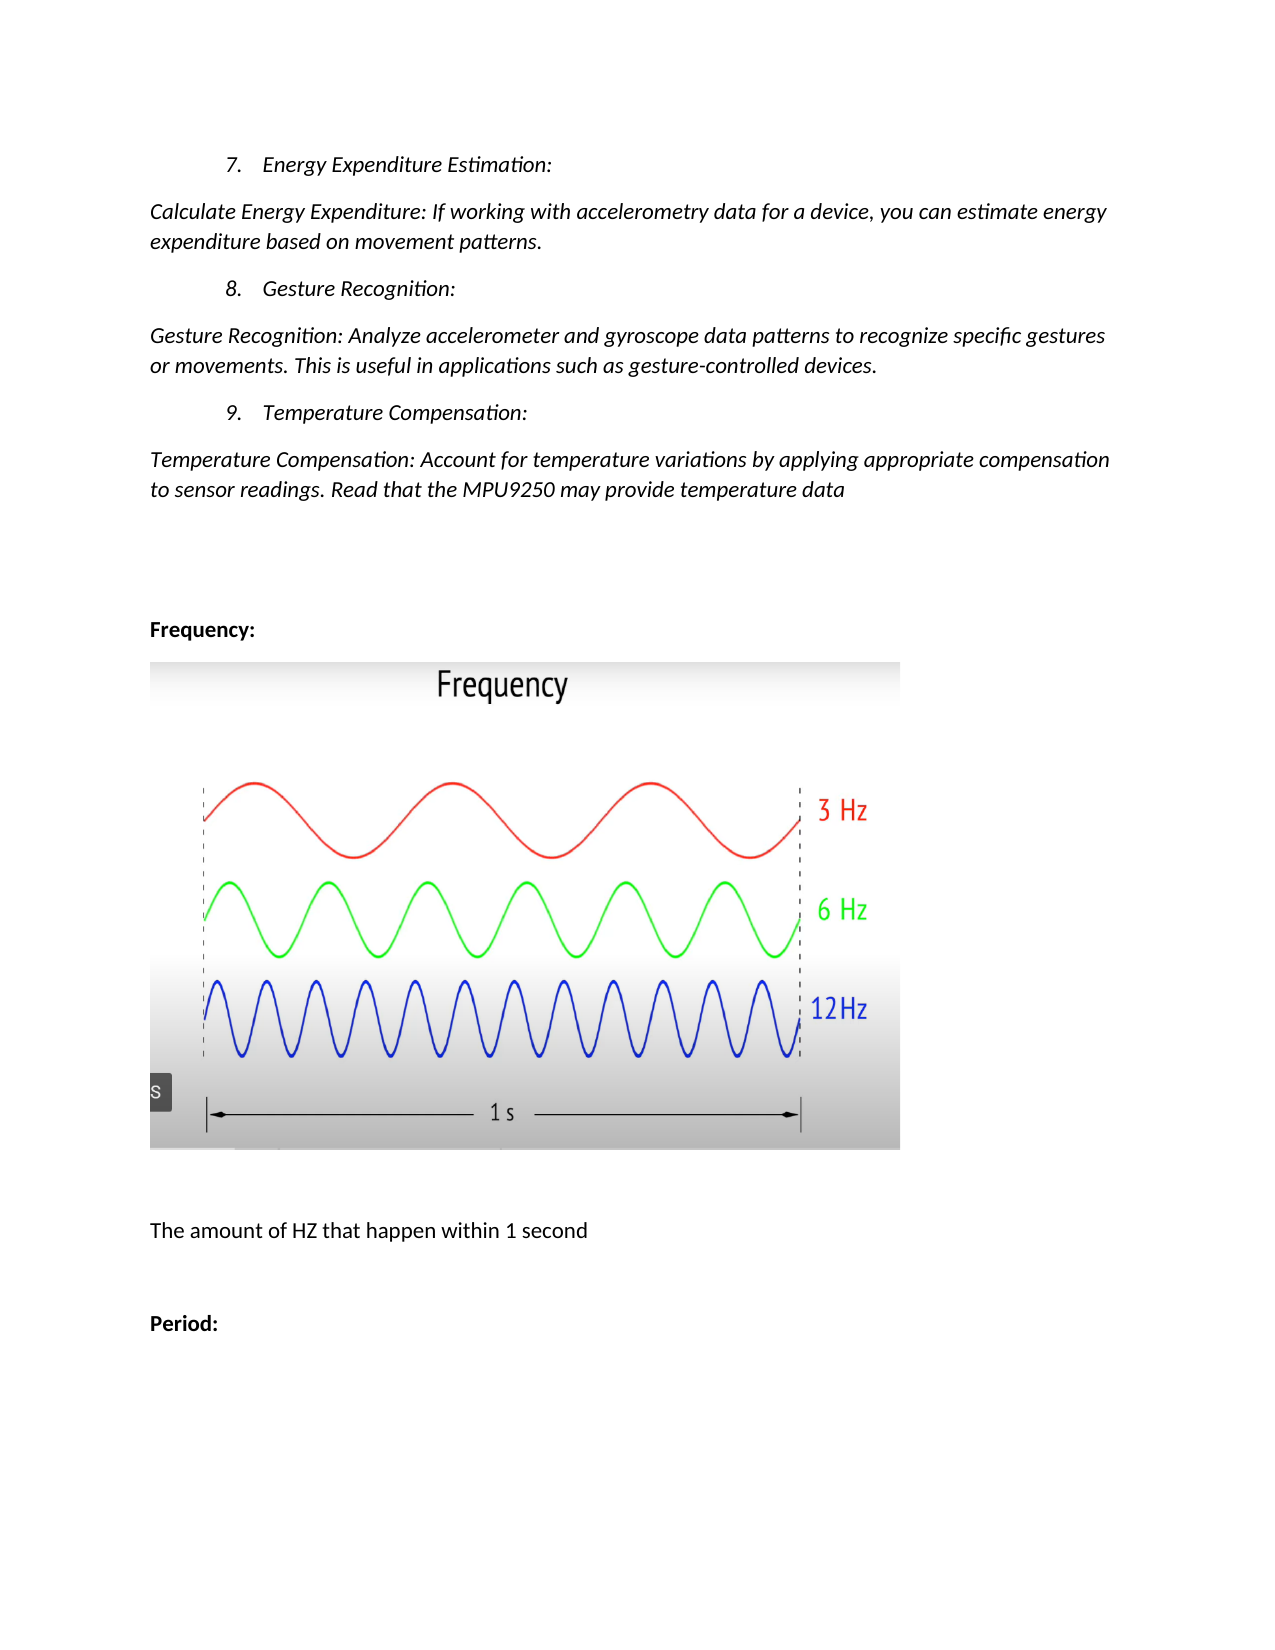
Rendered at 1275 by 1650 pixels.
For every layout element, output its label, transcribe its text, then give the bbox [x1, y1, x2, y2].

text Calculate Energy Expenditure: If working with accelerometry data for a device, you can estimate energy expenditure based on movement patterns. [150, 197, 1125, 255]
text The amount of HZ that happen within 1 second [150, 1216, 1125, 1244]
list Temperature Compensation: [225, 398, 1125, 426]
text Gesture Recognition: Analyze accelerometer and gyroscope data patterns to recognize specific gestures or movements. This is useful in applications such as gesture-controlled devices. [150, 321, 1125, 379]
text Temperature Compensation: Account for temperature variations by applying appropriate compensation to sensor readings. Read that the MPU9250 may provide temperature data [150, 445, 1125, 503]
picture [150, 662, 901, 1150]
list Energy Expenditure Estimation: [225, 150, 1125, 178]
text Period: [150, 1309, 1125, 1337]
text Frequency: [150, 616, 1125, 644]
list Gesture Recognition: [225, 274, 1125, 302]
